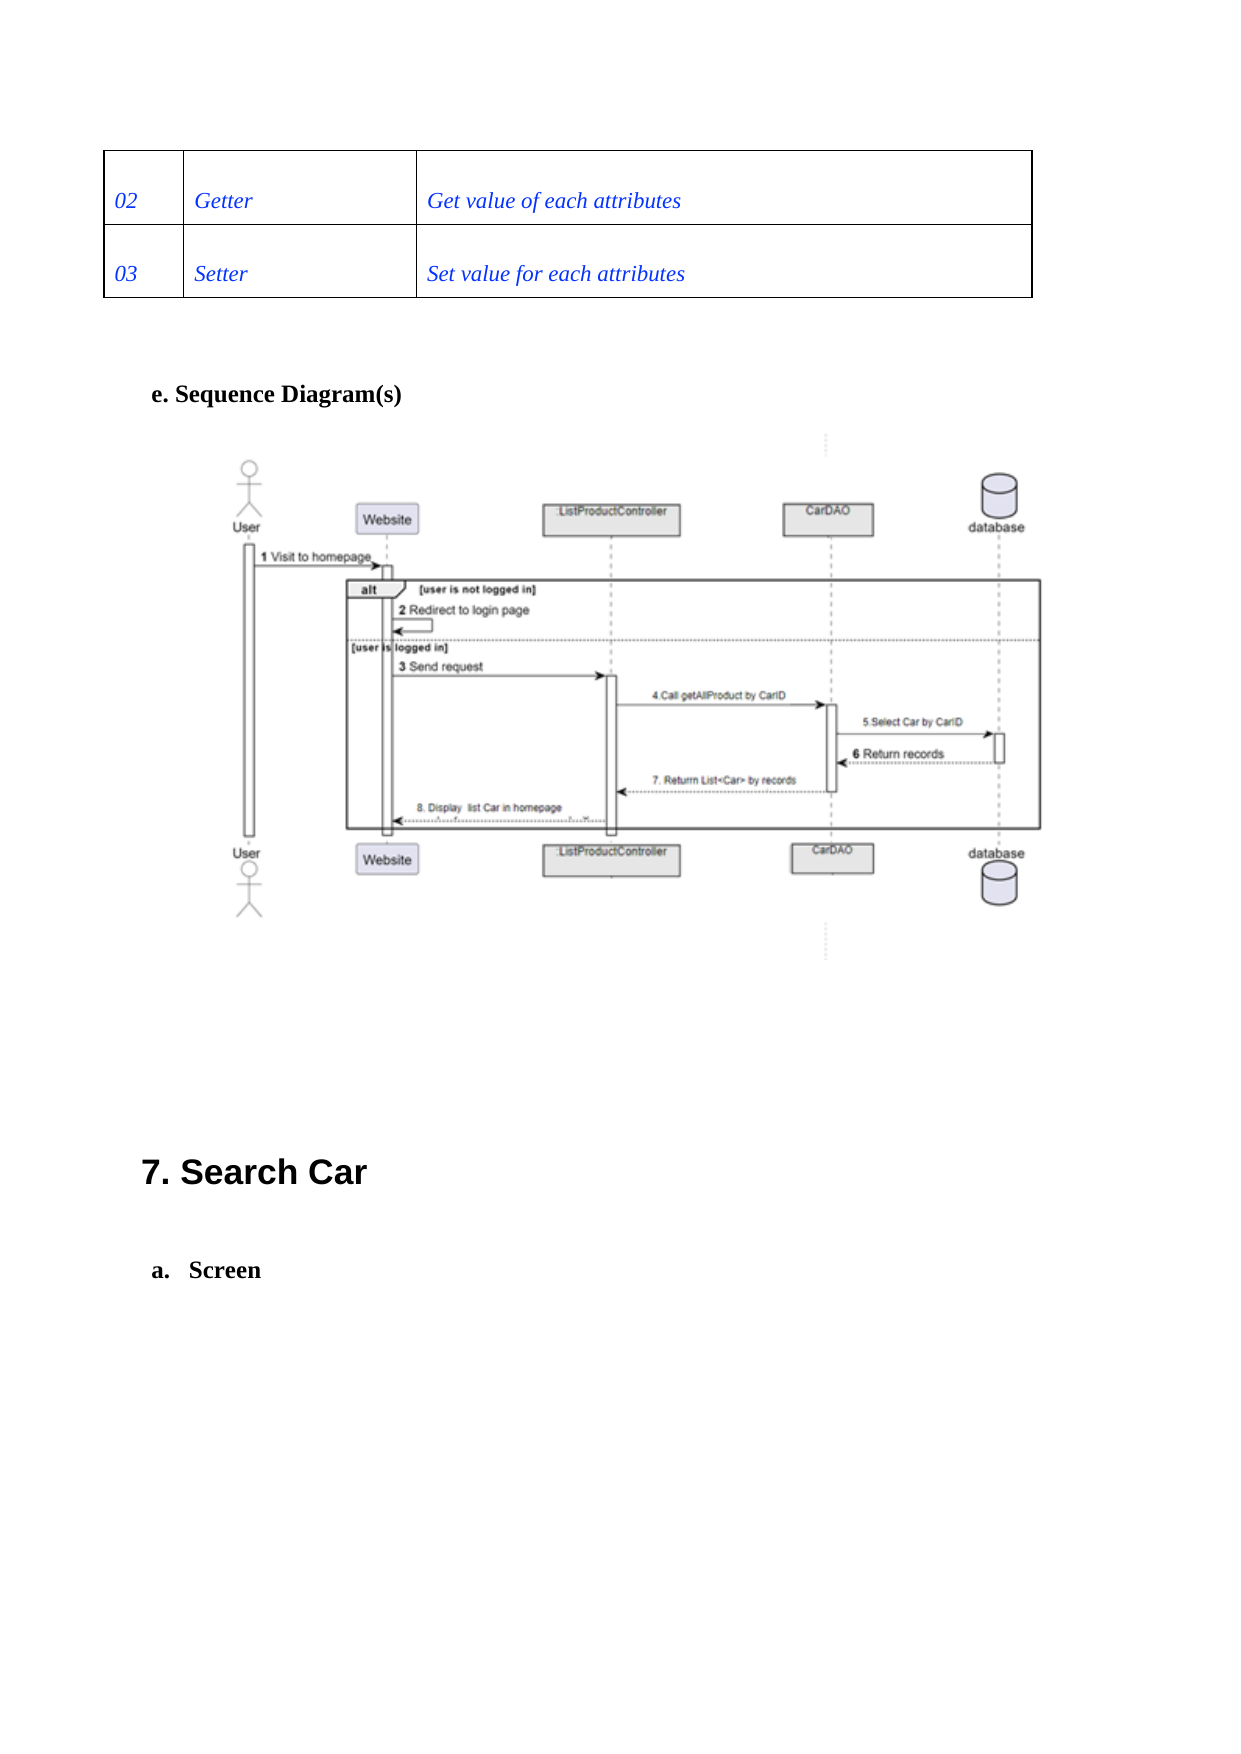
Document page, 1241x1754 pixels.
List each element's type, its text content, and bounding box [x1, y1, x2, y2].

text a. Screen [151, 1255, 1090, 1284]
table_cell 03 [105, 225, 183, 297]
table_cell 02 [105, 151, 183, 223]
subtitle 7. Search Car [141, 1151, 1090, 1192]
table_cell Get value of each attributes [417, 151, 1031, 223]
subtitle e. Sequence Diagram(s) [151, 379, 1090, 407]
picture [151, 432, 1124, 960]
table_cell Setter [184, 225, 416, 297]
table_cell Getter [184, 151, 416, 223]
table_cell Set value for each attributes [417, 225, 1031, 297]
